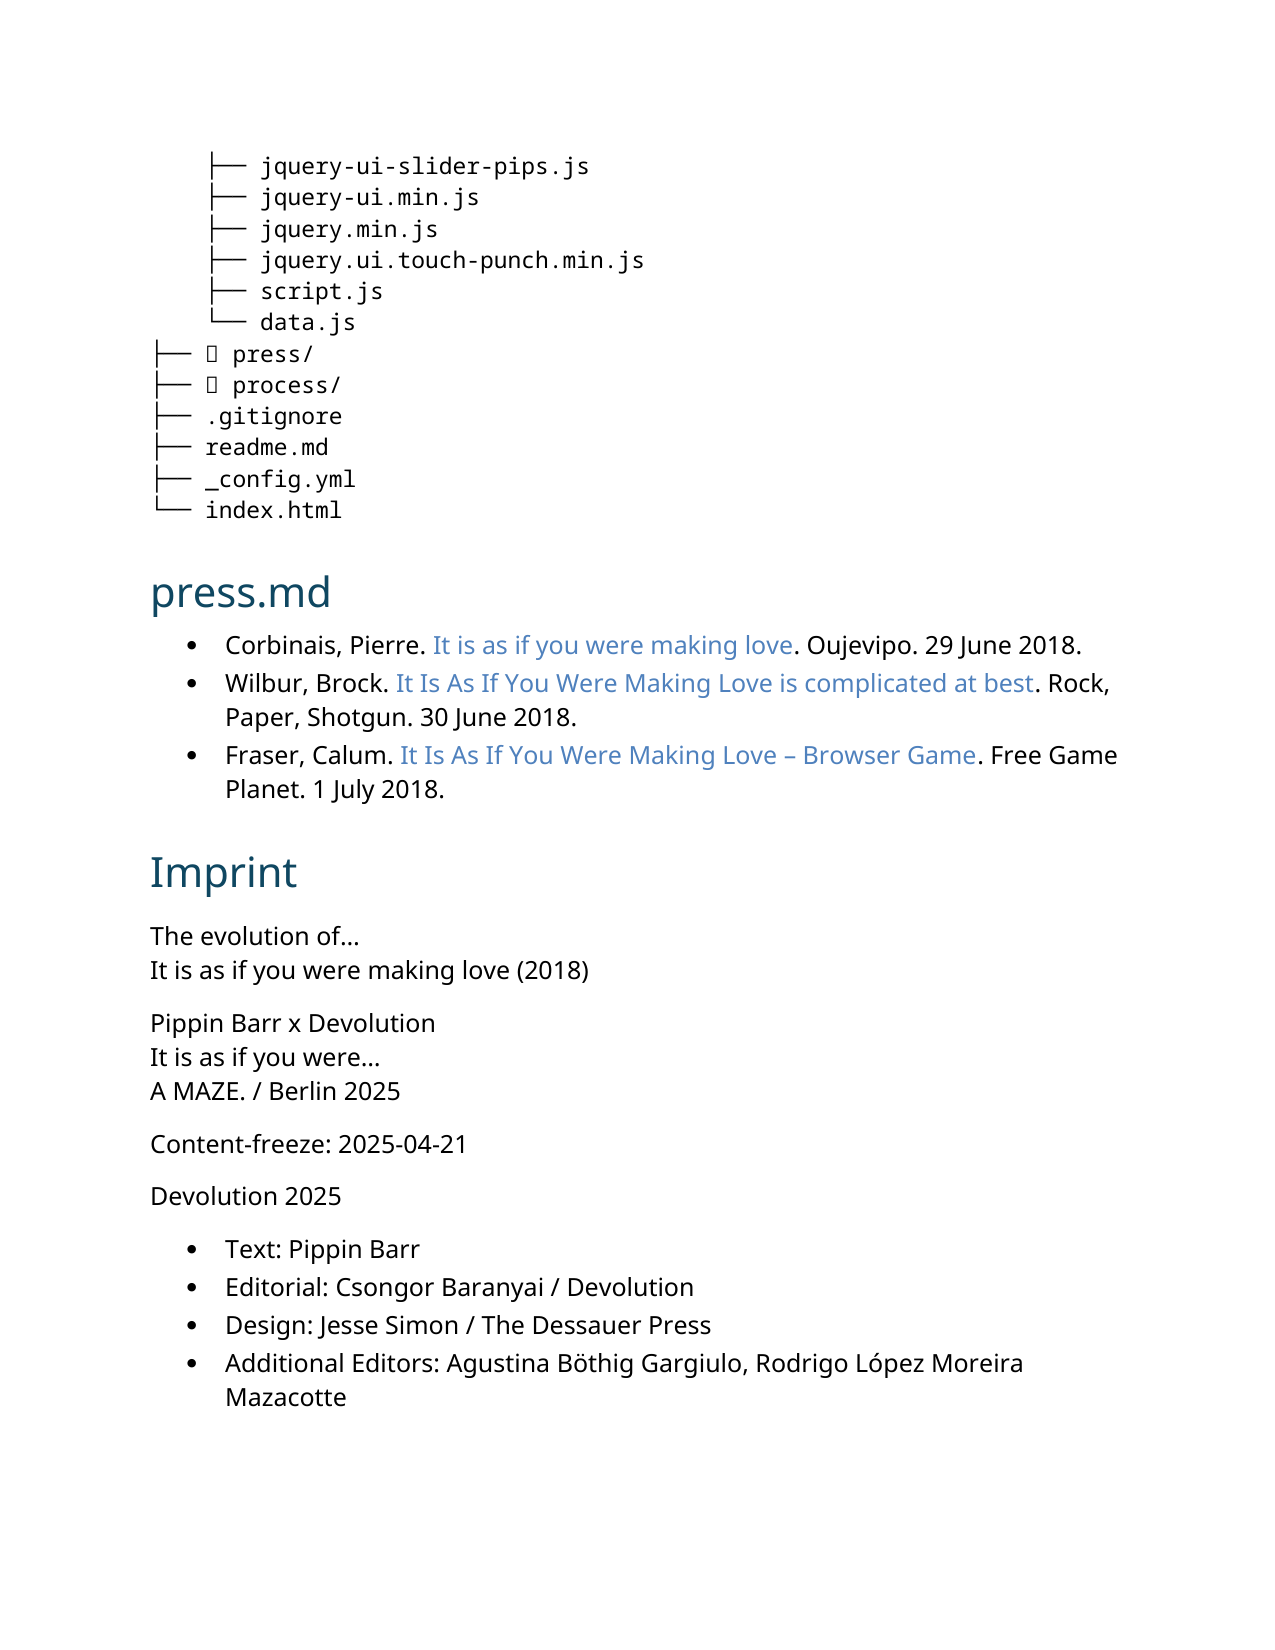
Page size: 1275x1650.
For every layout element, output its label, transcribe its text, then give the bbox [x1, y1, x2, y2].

list Fraser, Calum. It Is As If You Were Making Love – Browser Game. Free Game Planet. 1 July 2018. [187, 737, 1125, 805]
text Pippin Barr x Devolution It is as if you were… A MAZE. / Berlin 2025 [150, 1005, 1125, 1107]
subtitle press.md [150, 562, 1125, 619]
list Design: Jesse Simon / The Dessauer Press [187, 1307, 1125, 1342]
list Corbinais, Pierre. It is as if you were making love. Oujevipo. 29 June 2018. [187, 628, 1125, 662]
list Text: Pippin Barr [187, 1232, 1125, 1266]
text Content-freeze: 2025-04-21 [150, 1126, 1125, 1160]
list Additional Editors: Agustina Böthig Gargiulo, Rodrigo López Moreira Mazacotte [187, 1345, 1125, 1413]
text The evolution of… It is as if you were making love (2018) [150, 918, 1125, 987]
list Wilbur, Brock. It Is As If You Were Making Love is complicated at best. Rock, Paper, Shotgun. 30 June 2018. [187, 665, 1125, 733]
subtitle Imprint [150, 843, 1125, 900]
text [150, 150, 1125, 525]
text Devolution 2025 [150, 1179, 1125, 1213]
list Editorial: Csongor Baranyai / Devolution [187, 1270, 1125, 1304]
